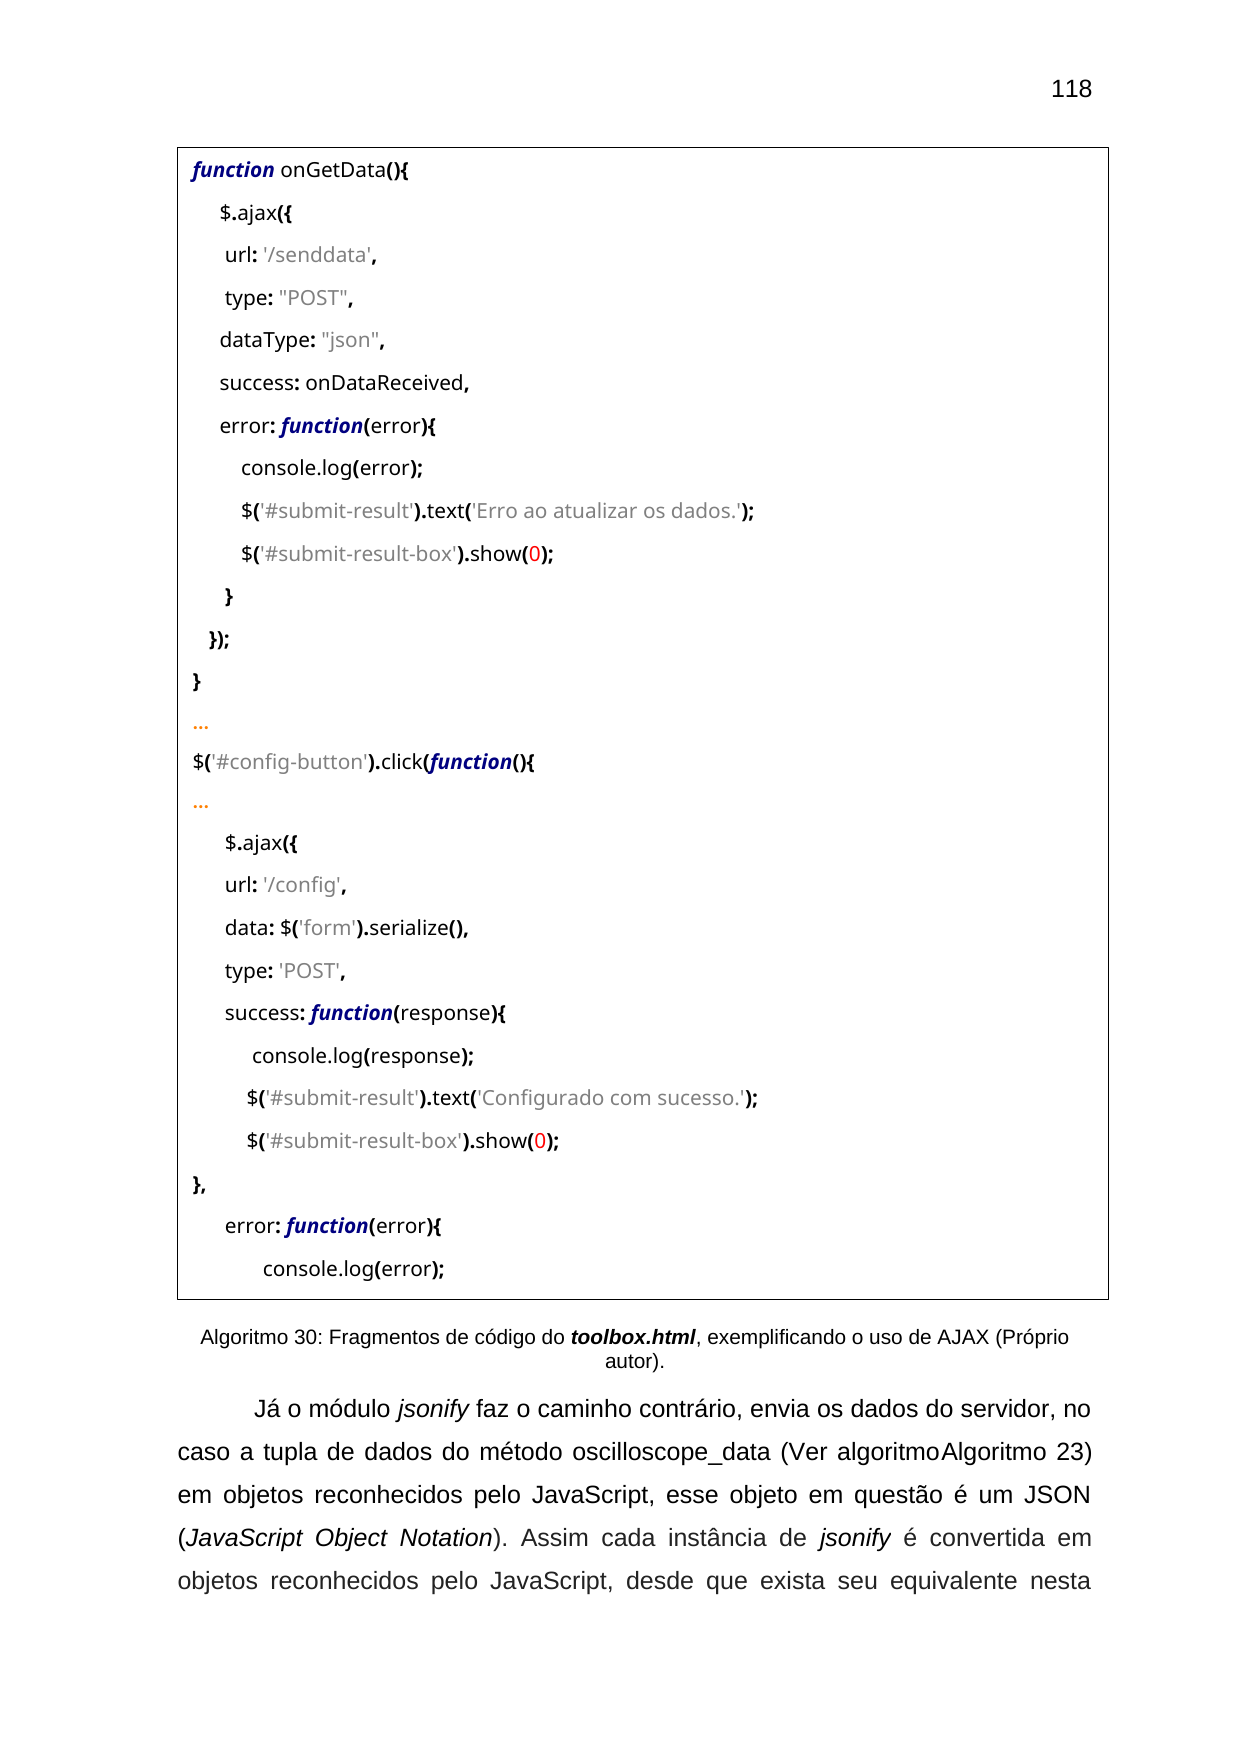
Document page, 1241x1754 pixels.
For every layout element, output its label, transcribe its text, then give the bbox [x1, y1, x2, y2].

text Algoritmo : Fragmentos de código do toolbox.html, exemplificando o uso de AJAX (Próprio autor). [177, 1325, 1092, 1373]
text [177, 1394, 1092, 1566]
